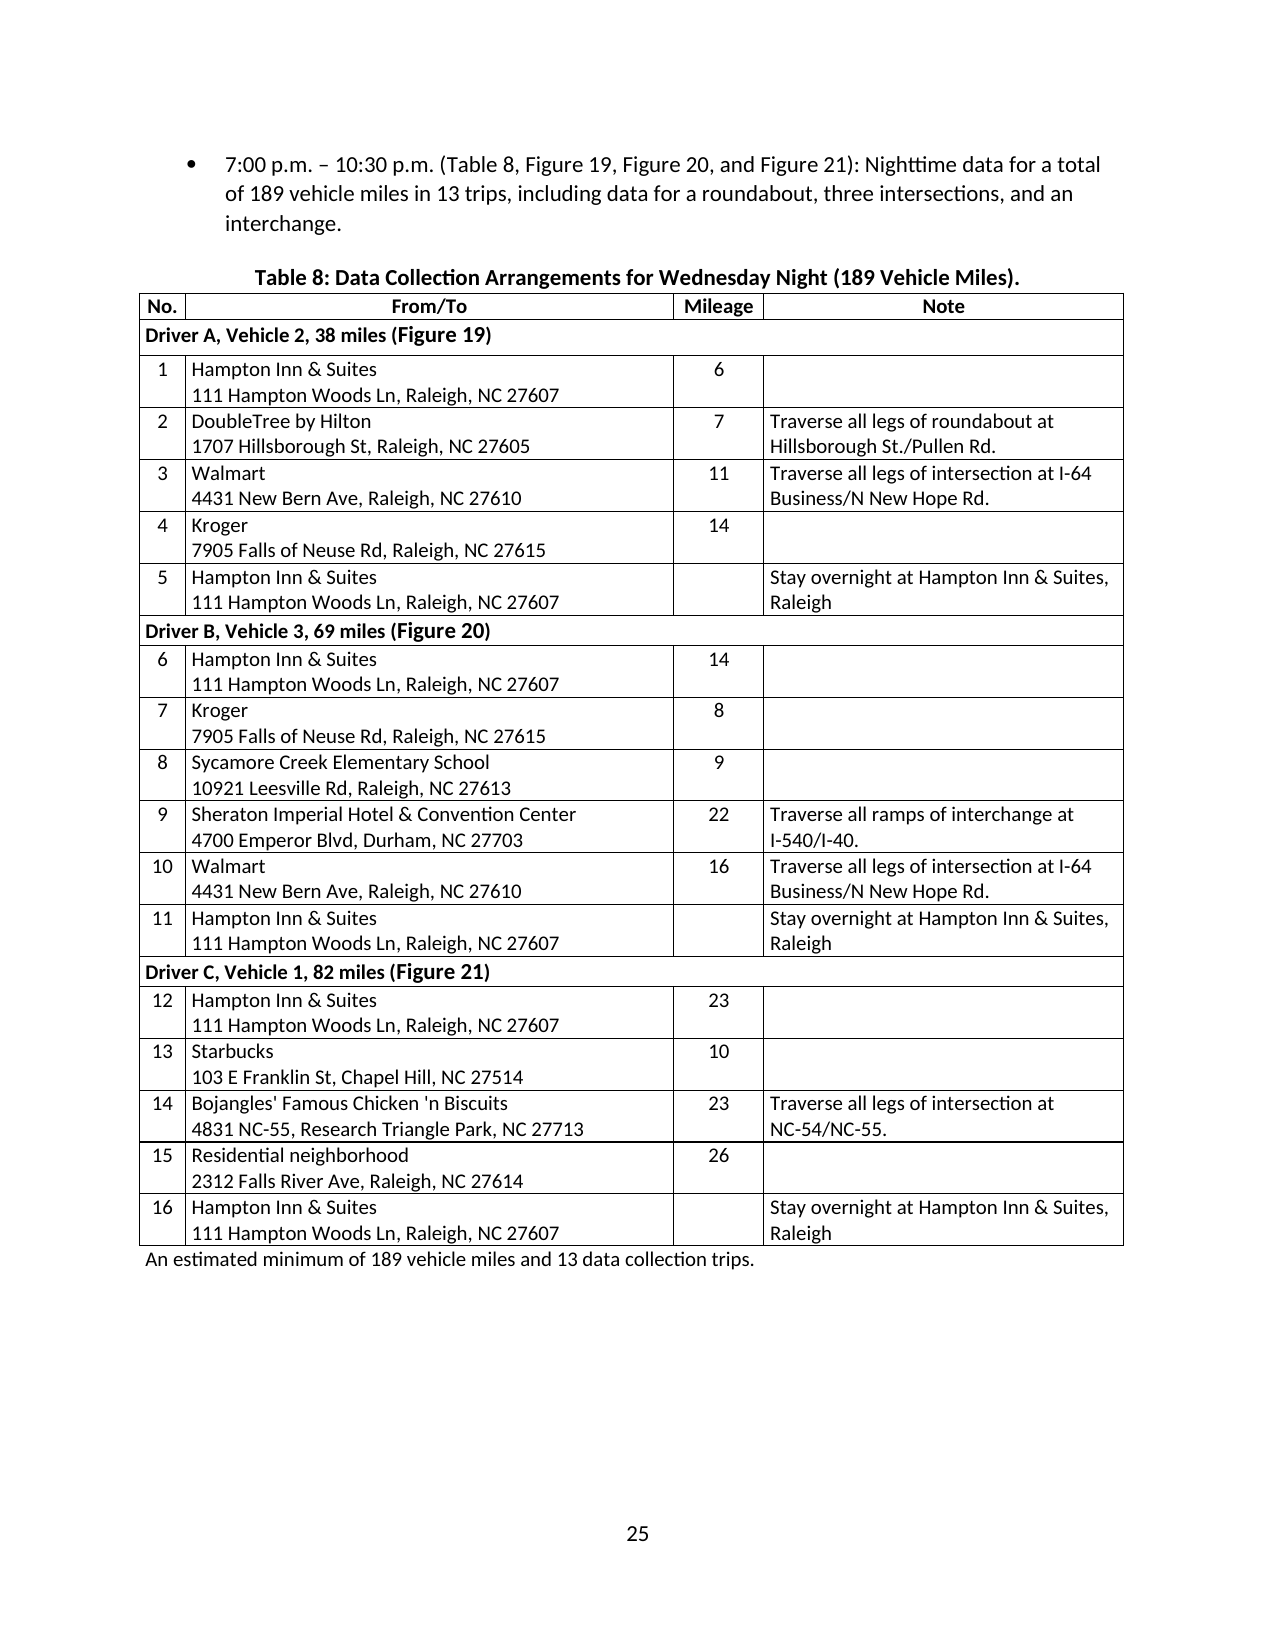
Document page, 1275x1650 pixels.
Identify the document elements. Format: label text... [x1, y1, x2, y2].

table_cell Traverse all legs of roundabout at Hillsborough St./Pullen Rd. [764, 408, 1123, 459]
table_header Mileage [674, 294, 763, 319]
table_header Note [764, 294, 1123, 319]
table_cell Hampton Inn & Suites 111 Hampton Woods Ln, Raleigh, NC 27607 [186, 564, 673, 615]
table_cell DoubleTree by Hilton 1707 Hillsborough St, Raleigh, NC 27605 [186, 408, 673, 459]
table_cell 10 [140, 853, 185, 904]
table_cell 8 [674, 698, 763, 748]
table_cell Sycamore Creek Elementary School 10921 Leesville Rd, Raleigh, NC 27613 [186, 750, 673, 800]
table_cell 23 [674, 987, 763, 1038]
table_cell 13 [140, 1039, 185, 1089]
table_cell 6 [140, 646, 185, 697]
table_cell Stay overnight at Hampton Inn & Suites, Raleigh [764, 1194, 1123, 1245]
table_cell 10 [674, 1039, 763, 1089]
table_cell 7 [674, 408, 763, 459]
text Table 8: Data Collection Arrangements for Wednesday Night (189 Vehicle Miles). [150, 263, 1125, 291]
table_cell Driver A, Vehicle 2, 38 miles (Figure 19) [140, 320, 1123, 355]
table_header From/To [186, 294, 673, 319]
table_cell [764, 512, 1123, 563]
table_cell [674, 1194, 763, 1245]
table_cell Kroger 7905 Falls of Neuse Rd, Raleigh, NC 27615 [186, 512, 673, 563]
table_cell Bojangles' Famous Chicken 'n Biscuits 4831 NC-55, Research Triangle Park, NC 27713 [186, 1091, 673, 1141]
table_cell 16 [674, 853, 763, 904]
table_header No. [140, 294, 185, 319]
table_cell Hampton Inn & Suites 111 Hampton Woods Ln, Raleigh, NC 27607 [186, 1194, 673, 1245]
table_cell Stay overnight at Hampton Inn & Suites, Raleigh [764, 564, 1123, 615]
table_cell An estimated minimum of 189 vehicle miles and 13 data collection trips. [139, 1246, 1123, 1272]
table_cell 1 [140, 356, 185, 407]
table_cell [764, 987, 1123, 1038]
table_cell Driver B, Vehicle 3, 69 miles (Figure 20) [140, 616, 1123, 645]
table_cell 9 [674, 750, 763, 800]
table_cell [764, 750, 1123, 800]
table_cell [764, 356, 1123, 407]
table_cell 3 [140, 460, 185, 511]
table_cell Stay overnight at Hampton Inn & Suites, Raleigh [764, 905, 1123, 956]
table_cell 11 [140, 905, 185, 956]
table_cell 11 [674, 460, 763, 511]
table_cell 7 [140, 698, 185, 748]
table_cell 14 [140, 1091, 185, 1141]
table_cell 4 [140, 512, 185, 563]
table_cell 22 [674, 801, 763, 852]
table_cell Traverse all legs of intersection at NC-54/NC-55. [764, 1091, 1123, 1141]
table_cell [764, 1143, 1123, 1193]
list 7:00 p.m. – 10:30 p.m. (Table 8, Figure 19, Figure 20, and Figure 21): Nighttime data for a total of 189 vehicle miles in 13 trips, including data for a roundabout, three intersections, and an interchange. [187, 150, 1125, 237]
table_cell 14 [674, 646, 763, 697]
table_cell 14 [674, 512, 763, 563]
table_cell Walmart 4431 New Bern Ave, Raleigh, NC 27610 [186, 853, 673, 904]
table_cell Hampton Inn & Suites 111 Hampton Woods Ln, Raleigh, NC 27607 [186, 356, 673, 407]
table_cell Hampton Inn & Suites 111 Hampton Woods Ln, Raleigh, NC 27607 [186, 987, 673, 1038]
table_cell Hampton Inn & Suites 111 Hampton Woods Ln, Raleigh, NC 27607 [186, 905, 673, 956]
table_cell 5 [140, 564, 185, 615]
table_cell Walmart 4431 New Bern Ave, Raleigh, NC 27610 [186, 460, 673, 511]
table_cell Starbucks 103 E Franklin St, Chapel Hill, NC 27514 [186, 1039, 673, 1089]
table_cell 2 [140, 408, 185, 459]
table_cell 6 [674, 356, 763, 407]
table_cell Sheraton Imperial Hotel & Convention Center 4700 Emperor Blvd, Durham, NC 27703 [186, 801, 673, 852]
table_cell 15 [140, 1143, 185, 1193]
table_cell 8 [140, 750, 185, 800]
table_cell Hampton Inn & Suites 111 Hampton Woods Ln, Raleigh, NC 27607 [186, 646, 673, 697]
table_cell 26 [674, 1143, 763, 1193]
table_cell 12 [140, 987, 185, 1038]
table_cell Traverse all legs of intersection at I-64 Business/N New Hope Rd. [764, 460, 1123, 511]
table_cell [764, 646, 1123, 697]
table_cell Kroger 7905 Falls of Neuse Rd, Raleigh, NC 27615 [186, 698, 673, 748]
table_cell Residential neighborhood 2312 Falls River Ave, Raleigh, NC 27614 [186, 1143, 673, 1193]
table_cell 9 [140, 801, 185, 852]
table_cell [764, 1039, 1123, 1089]
table_cell [674, 905, 763, 956]
table_cell Traverse all ramps of interchange at I-540/I-40. [764, 801, 1123, 852]
table_cell Driver C, Vehicle 1, 82 miles (Figure 21) [140, 957, 1123, 986]
table_cell [674, 564, 763, 615]
table_cell 16 [140, 1194, 185, 1245]
table_cell Traverse all legs of intersection at I-64 Business/N New Hope Rd. [764, 853, 1123, 904]
table_cell [764, 698, 1123, 748]
table_cell 23 [674, 1091, 763, 1141]
